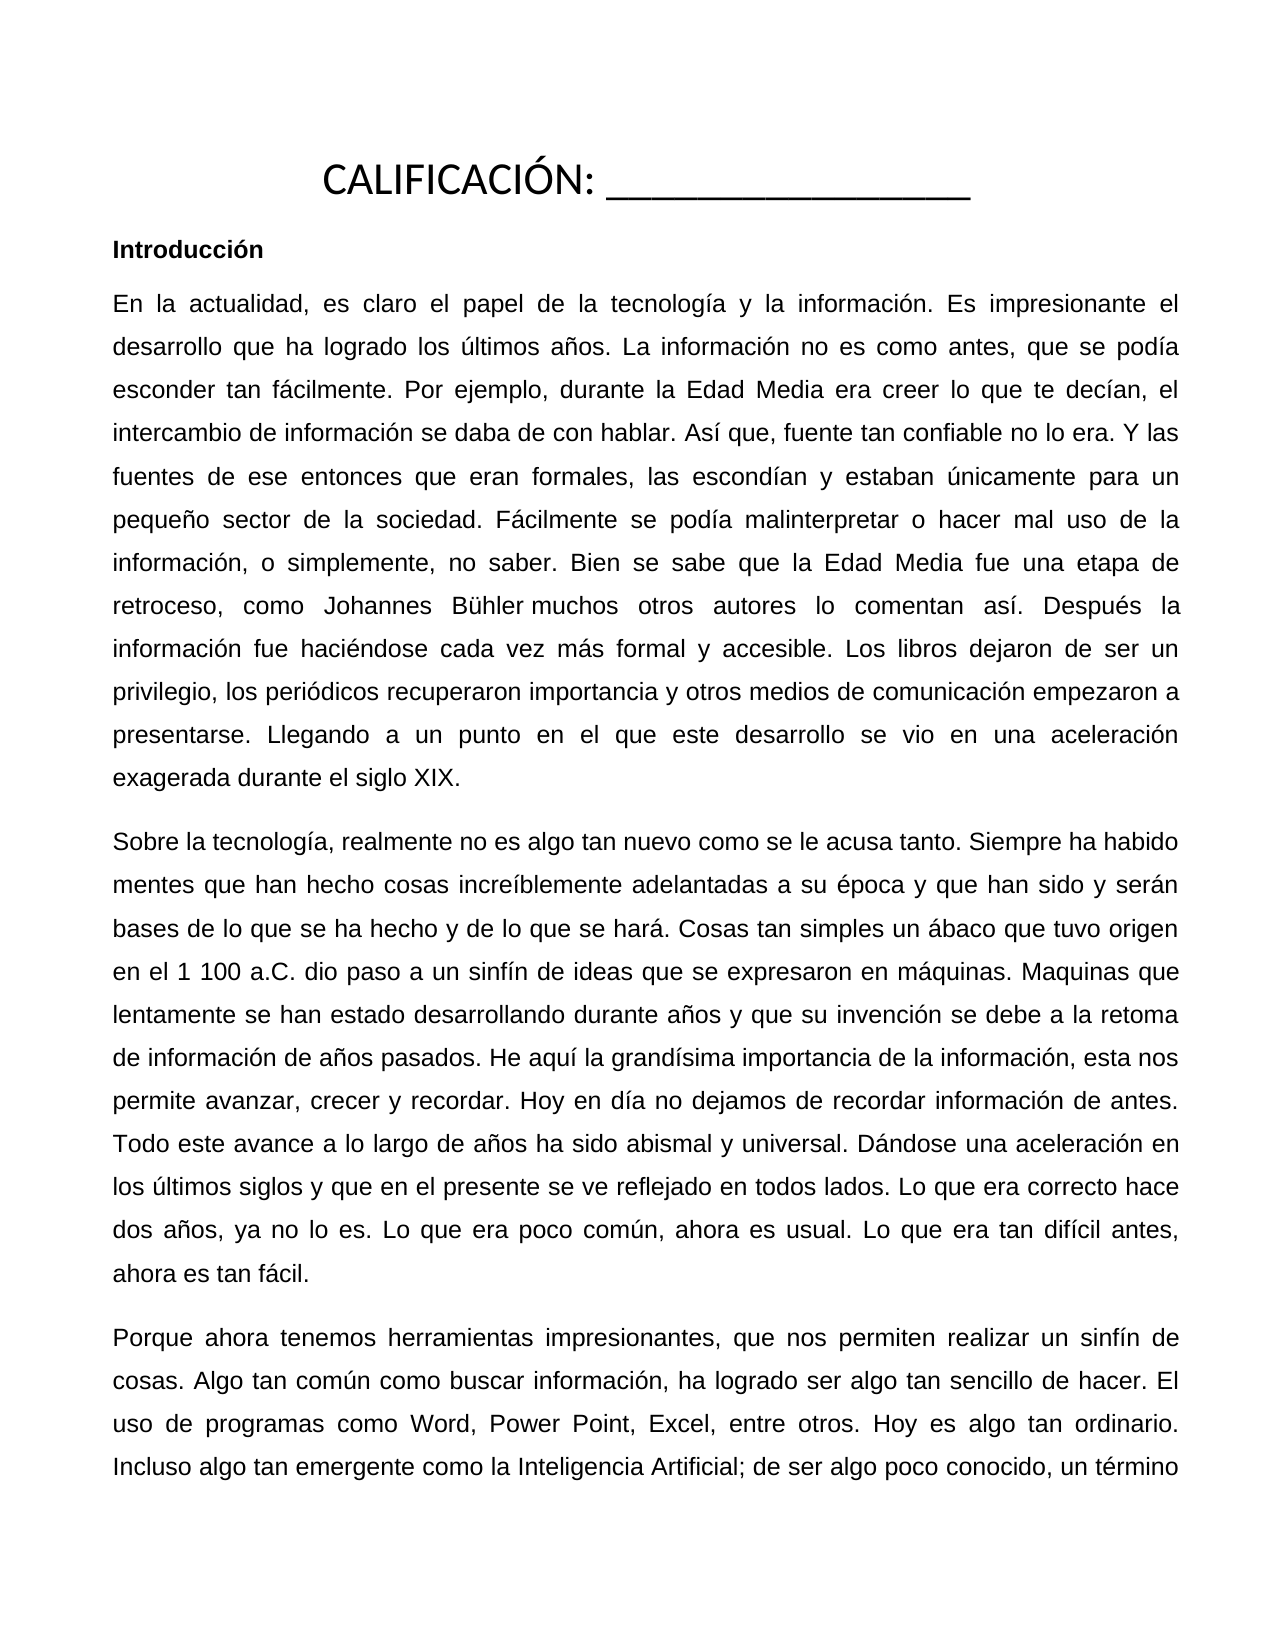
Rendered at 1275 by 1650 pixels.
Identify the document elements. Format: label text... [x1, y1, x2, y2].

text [112, 1322, 1181, 1481]
text CALIFICACIÓN: ________________ [112, 150, 1181, 206]
text Sobre la tecnología, realmente no es algo tan nuevo como se le acusa tanto. Siempre ha habido mentes que han hecho cosas increíblemente adelantadas a su época y que han sido y serán bases de lo que se ha hecho y de lo que se hará. Cosas tan simples un ábaco que tuvo origen en el 1 100 a.C. dio paso a un sinfín de ideas que se expresaron en máquinas. Maquinas que lentamente se han estado desarrollando durante años y que su invención se debe a la retoma de información de años pasados. He aquí la grandísima importancia de la información, esta nos permite avanzar, crecer y recordar. Hoy en día no dejamos de recordar información de antes. Todo este avance a lo largo de años ha sido abismal y universal. Dándose una aceleración en los últimos siglos y que en el presente se ve reflejado en todos lados. Lo que era correcto hace dos años, ya no lo es. Lo que era poco común, ahora es usual. Lo que era tan difícil antes, ahora es tan fácil. [112, 827, 1181, 1287]
text Introducción [112, 235, 1181, 264]
text En la actualidad, es claro el papel de la tecnología y la información. Es impresionante el desarrollo que ha logrado los últimos años. La información no es como antes, que se podía esconder tan fácilmente. Por ejemplo, durante la Edad Media era creer lo que te decían, el intercambio de información se daba de con hablar. Así que, fuente tan confiable no lo era. Y las fuentes de ese entonces que eran formales, las escondían y estaban únicamente para un pequeño sector de la sociedad. Fácilmente se podía malinterpretar o hacer mal uso de la información, o simplemente, no saber. Bien se sabe que la Edad Media fue una etapa de retroceso, como Johannes Bühler muchos otros autores lo comentan así. Después la información fue haciéndose cada vez más formal y accesible. Los libros dejaron de ser un privilegio, los periódicos recuperaron importancia y otros medios de comunicación empezaron a presentarse. Llegando a un punto en el que este desarrollo se vio en una aceleración exagerada durante el siglo XIX. [112, 289, 1181, 792]
